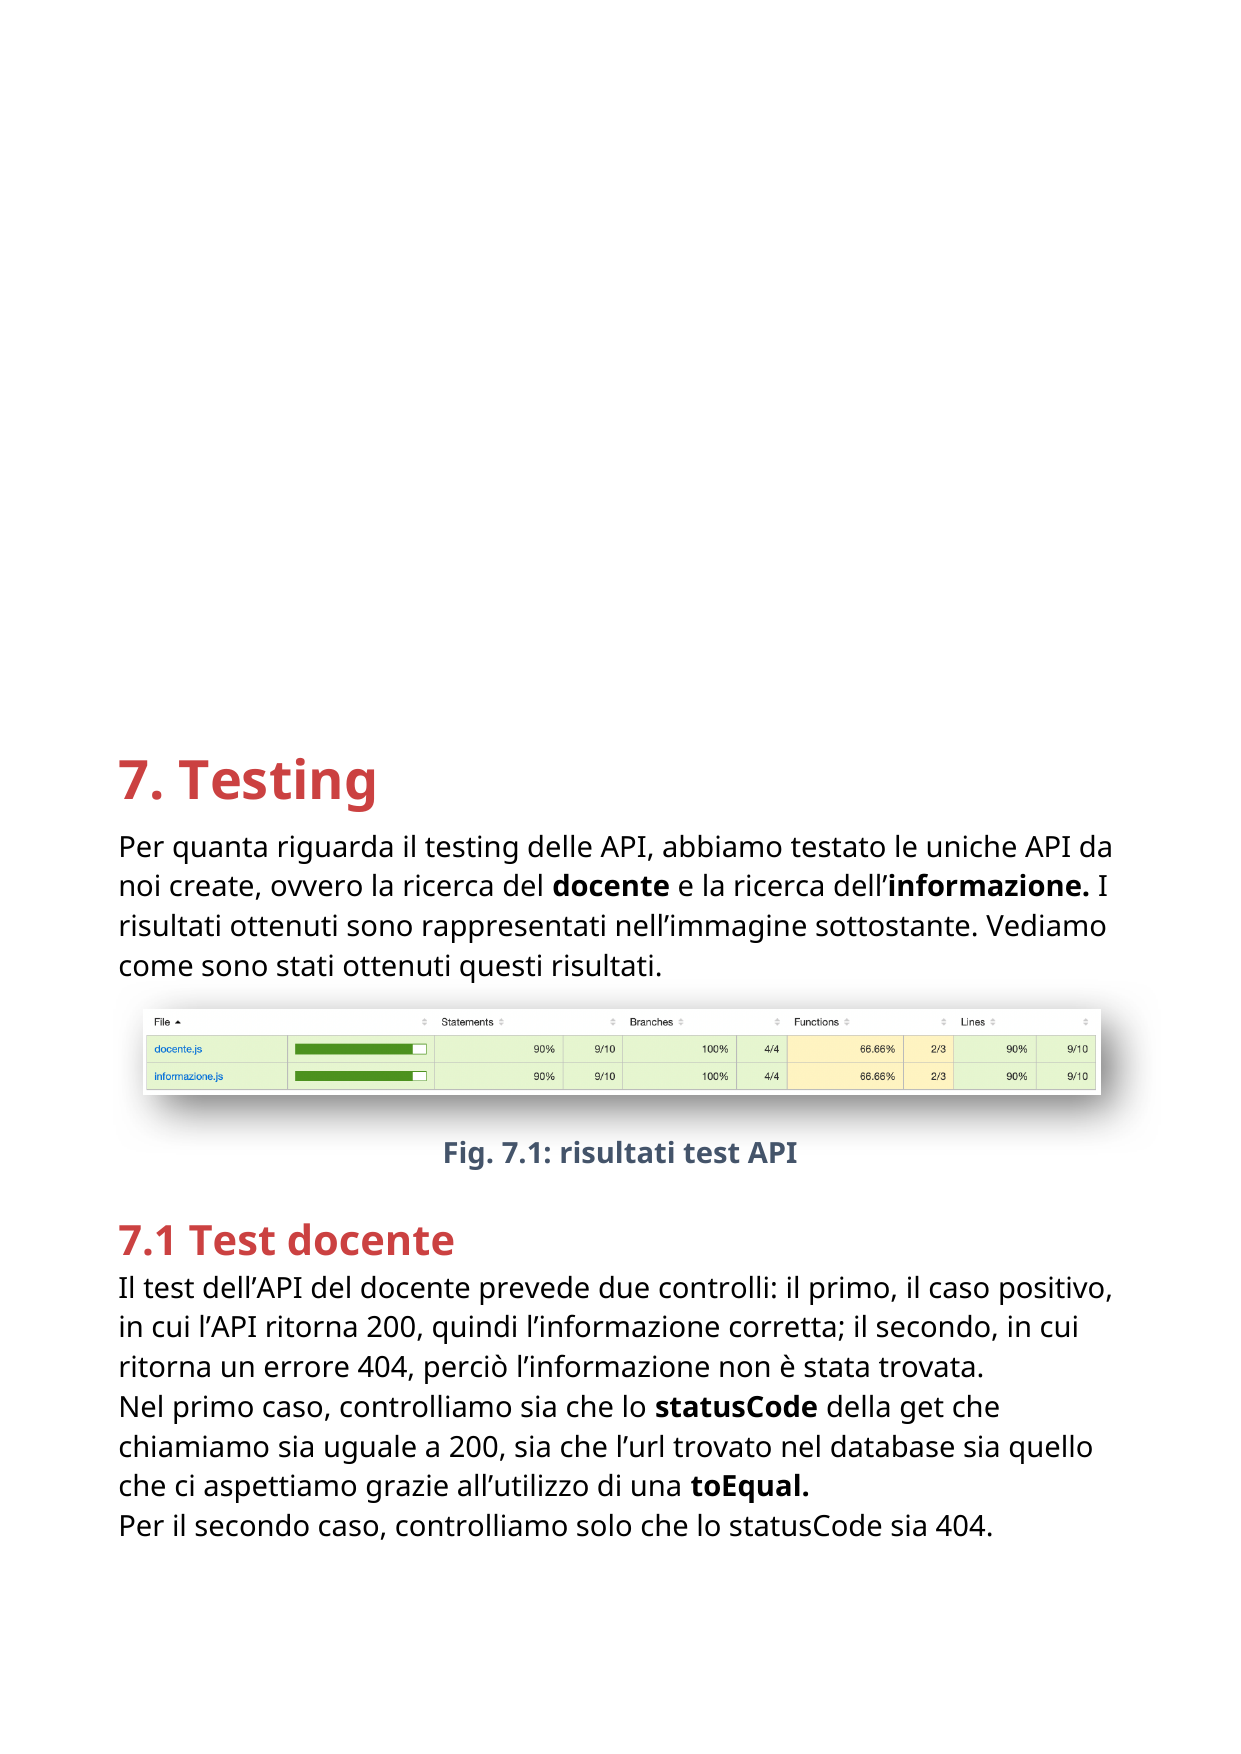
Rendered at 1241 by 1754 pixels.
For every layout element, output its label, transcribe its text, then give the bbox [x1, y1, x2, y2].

text Nel primo caso, controlliamo sia che lo statusCode della get che chiamiamo sia uguale a 200, sia che l’url trovato nel database sia quello che ci aspettiamo grazie all’utilizzo di una toEqual. [118, 1386, 1122, 1505]
text 7.1 Test docente [118, 1210, 1122, 1267]
picture [143, 1009, 1101, 1095]
text 7. Testing [118, 741, 1122, 815]
text Il test dell’API del docente prevede due controlli: il primo, il caso positivo, in cui l’API ritorna 200, quindi l’informazione corretta; il secondo, in cui ritorna un errore 404, perciò l’informazione non è stata trovata. [118, 1267, 1122, 1386]
text Per quanta riguarda il testing delle API, abbiamo testato le uniche API da noi create, ovvero la ricerca del docente e la ricerca dell’informazione. I risultati ottenuti sono rappresentati nell’immagine sottostante. Vediamo come sono stati ottenuti questi risultati. [118, 826, 1122, 985]
text Per il secondo caso, controlliamo solo che lo statusCode sia 404. [118, 1505, 1122, 1545]
